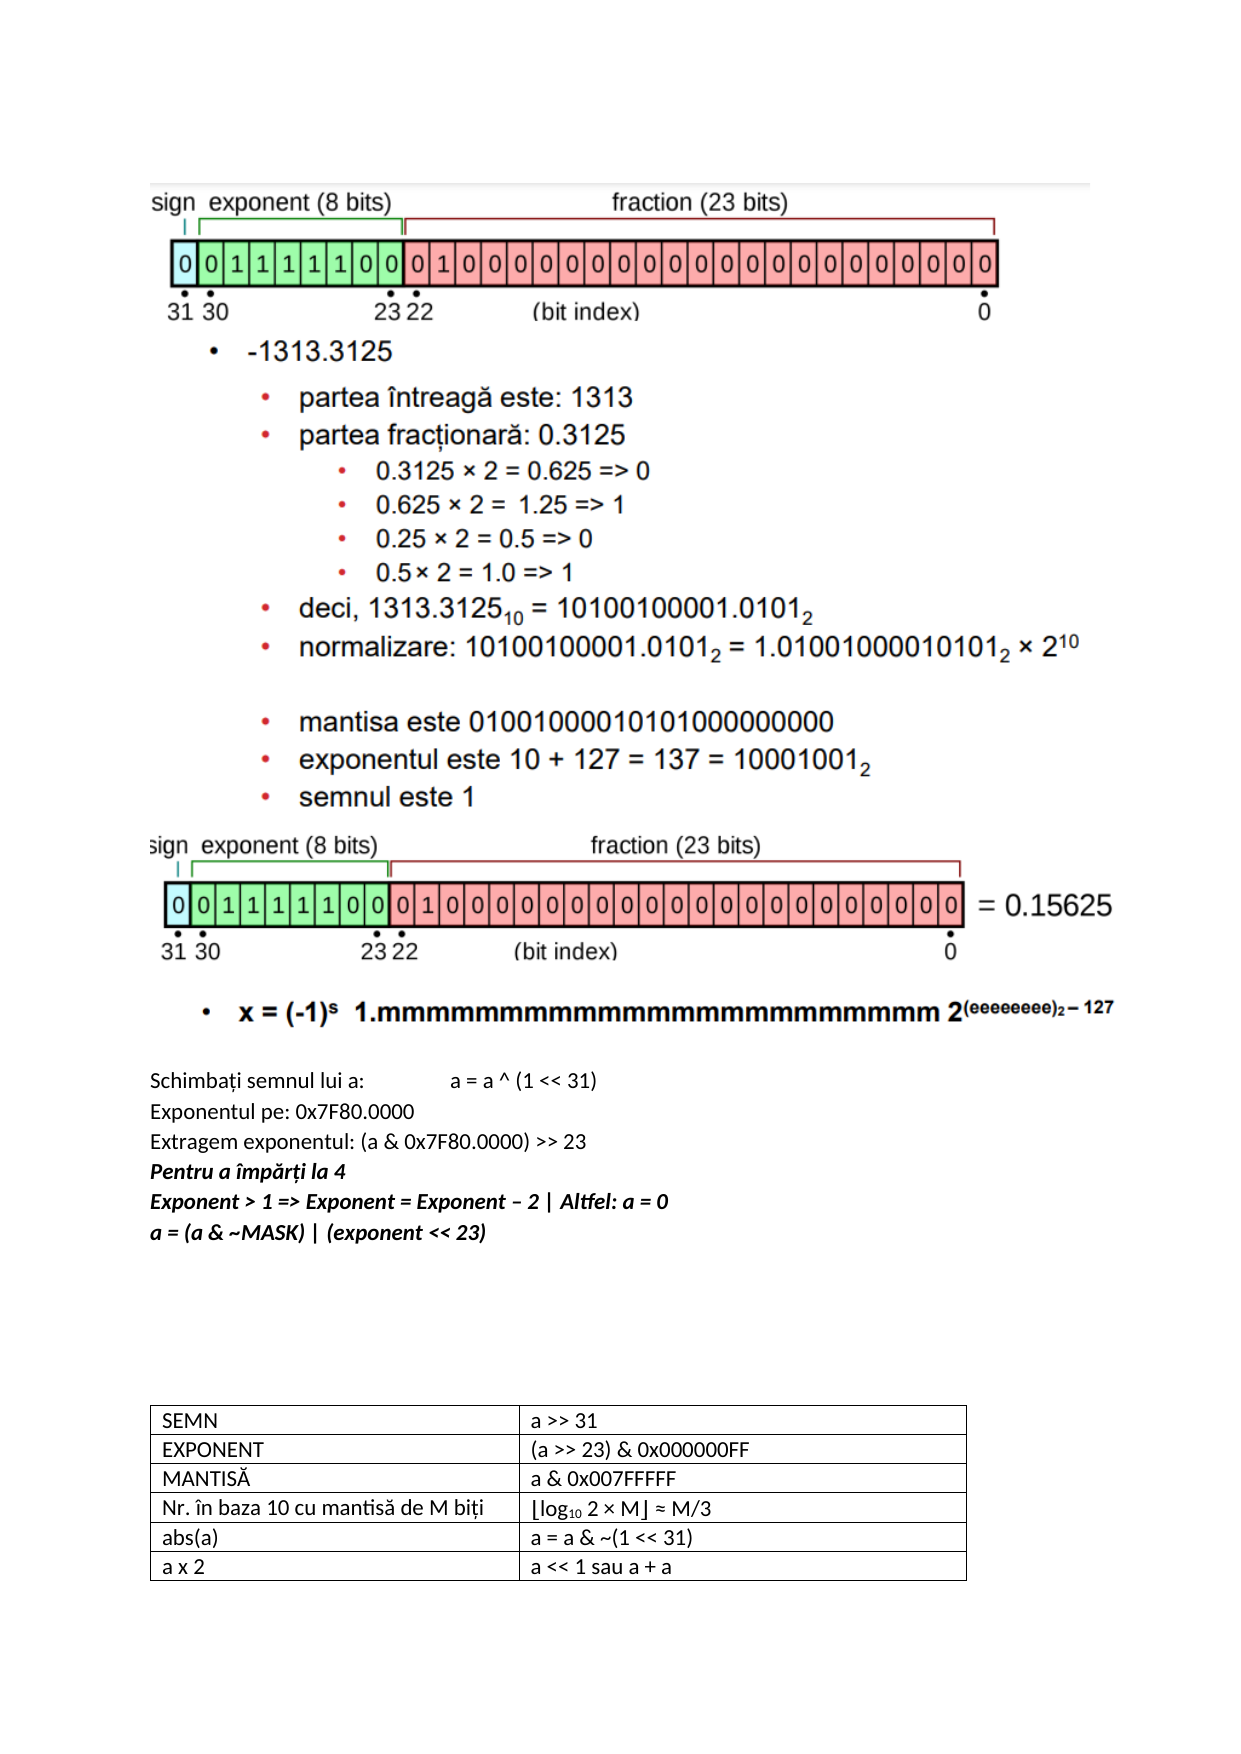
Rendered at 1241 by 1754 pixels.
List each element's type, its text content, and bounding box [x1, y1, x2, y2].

picture [150, 828, 1116, 1048]
table_cell a << 1 sau a + a [520, 1552, 966, 1580]
table_header a >> 31 [520, 1406, 966, 1434]
text Schimbați semnul lui a: a = a ^ (1 << 31) Exponentul pe: 0x7F80.0000 Extragem exponentul: (a & 0x7F80.0000) >> 23 Pentru a împărți la 4 Exponent > 1 => Exponent = Exponent – 2 | Altfel: a = 0 a = (a & ~MASK) | (exponent << 23) [150, 1067, 1090, 1246]
table_cell (a >> 23) & 0x000000FF [520, 1435, 966, 1463]
picture [150, 183, 1091, 826]
table_header SEMN [151, 1406, 519, 1434]
table_cell a x 2 [151, 1552, 519, 1580]
table_cell MANTISĂ [151, 1464, 519, 1492]
table_cell a = a & ~(1 << 31) [520, 1523, 966, 1551]
table_cell ⌊log10 2 × M⌋ ≈ M/3 [520, 1493, 966, 1522]
table_cell Nr. în baza 10 cu mantisă de M biți [151, 1493, 519, 1522]
table_cell EXPONENT [151, 1435, 519, 1463]
table_cell abs(a) [151, 1523, 519, 1551]
table_cell a & 0x007FFFFF [520, 1464, 966, 1492]
